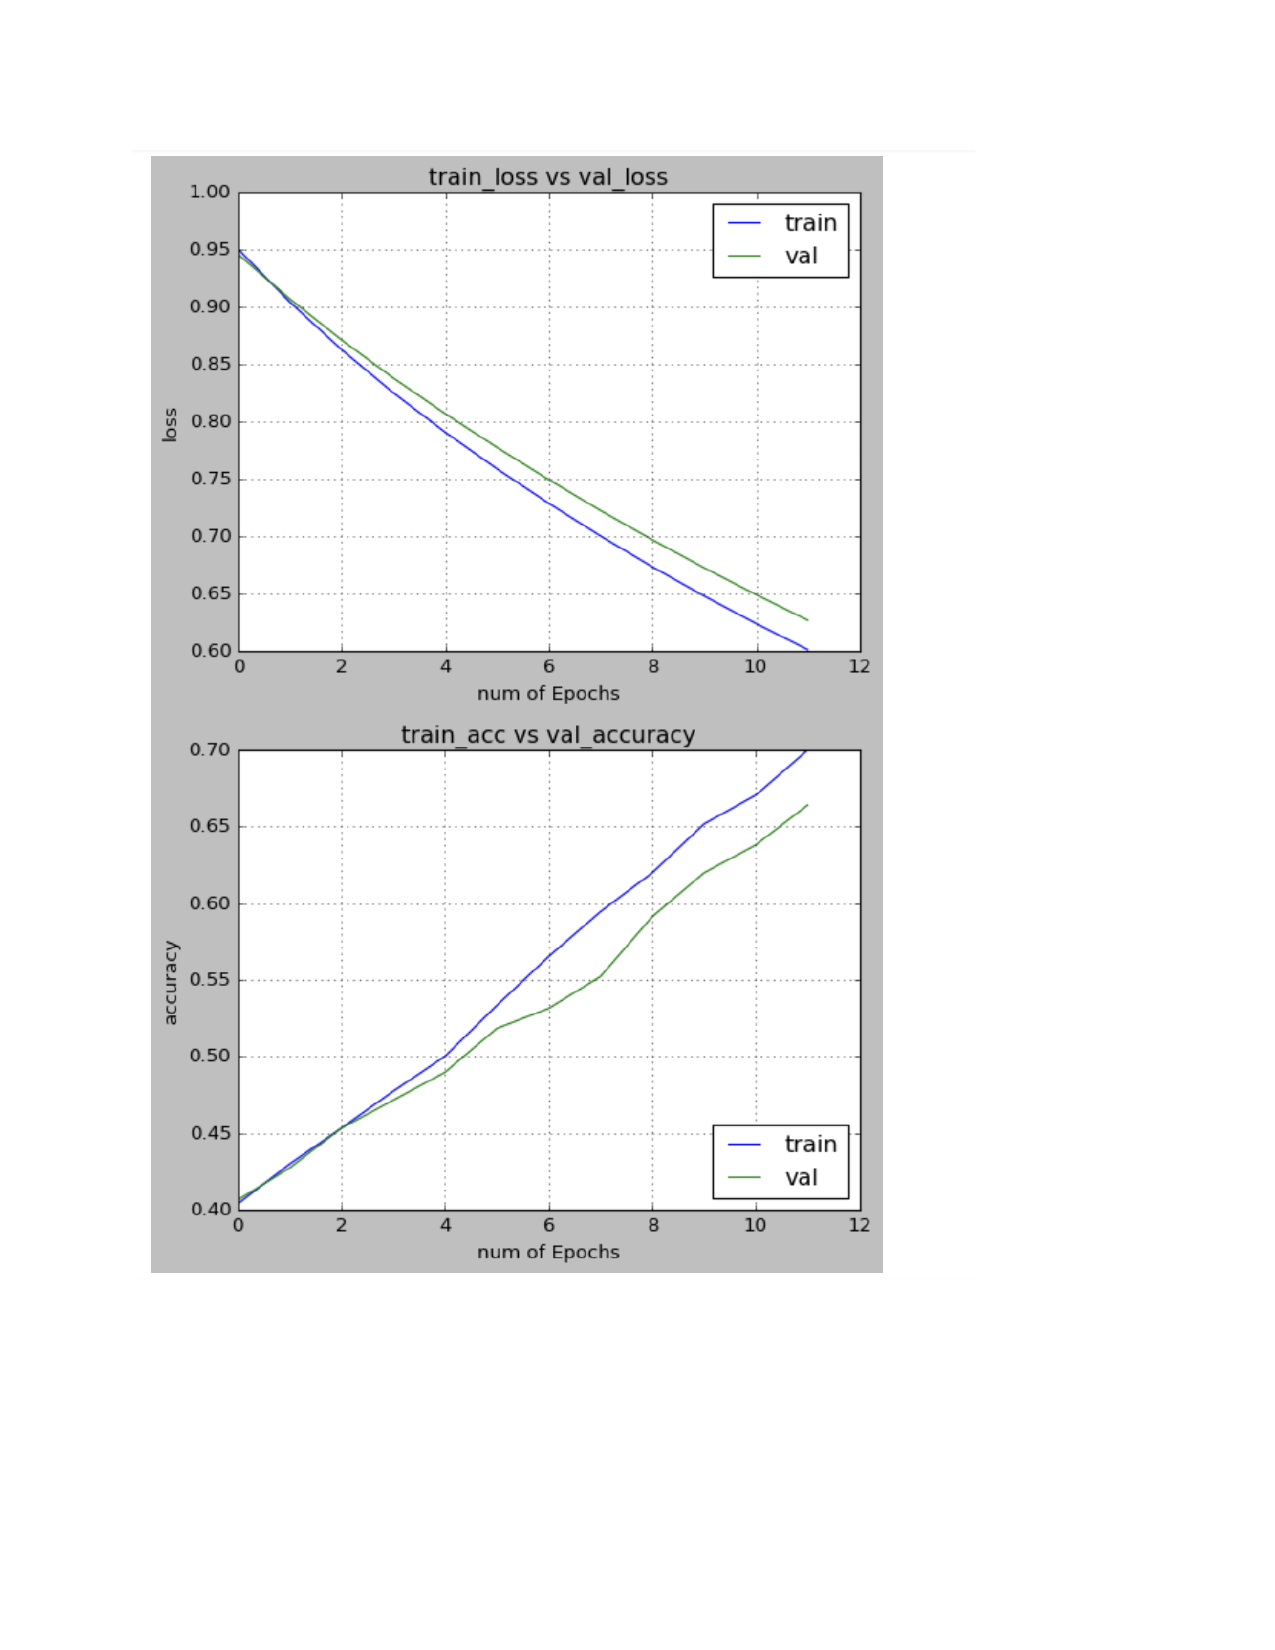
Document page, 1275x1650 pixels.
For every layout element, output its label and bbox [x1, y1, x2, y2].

picture [131, 150, 976, 1280]
